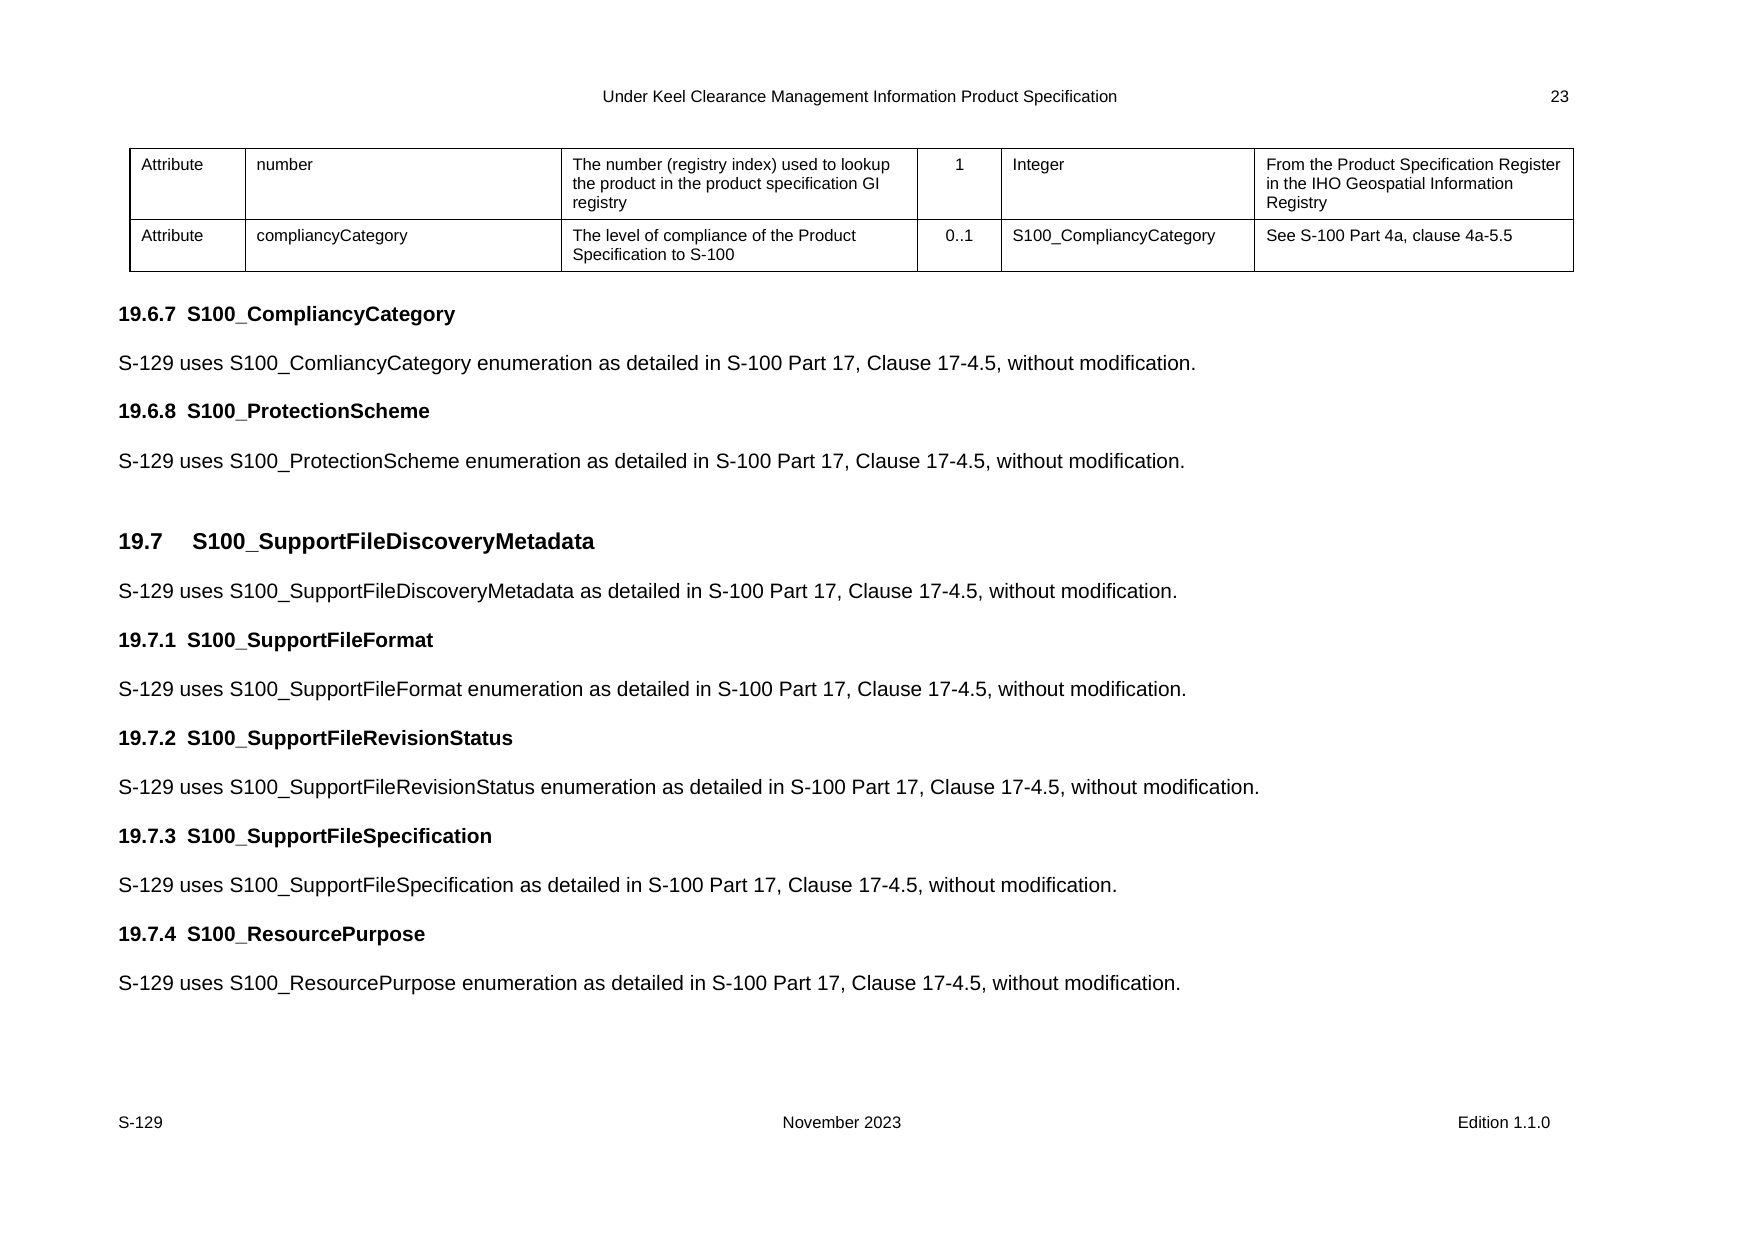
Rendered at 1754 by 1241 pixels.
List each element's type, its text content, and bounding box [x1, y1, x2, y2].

subtitle S100_SupportFileFormat [118, 628, 1606, 652]
table_cell From the Product Specification Register in the IHO Geospatial Information Registry [1255, 149, 1573, 219]
subtitle S100_SupportFileRevisionStatus [118, 726, 1606, 750]
text S-129 uses S100_ResourcePurpose enumeration as detailed in S-100 Part 17, Clause 17-4.5, without modification. [118, 971, 1606, 995]
table_cell 0..1 [918, 220, 1001, 271]
table_cell Attribute [131, 149, 245, 219]
table_cell 1 [918, 149, 1001, 219]
table_cell compliancyCategory [246, 220, 561, 271]
table_cell Integer [1002, 149, 1254, 219]
table_cell The number (registry index) used to lookup the product in the product specification GI registry [562, 149, 917, 219]
text S-129 uses S100_SupportFileDiscoveryMetadata as detailed in S-100 Part 17, Clause 17-4.5, without modification. [118, 579, 1606, 603]
subtitle S100_SupportFileDiscoveryMetadata [118, 528, 1606, 554]
subtitle S100_ResourcePurpose [118, 922, 1606, 946]
text S-129 uses S100_SupportFileRevisionStatus enumeration as detailed in S-100 Part 17, Clause 17-4.5, without modification. [118, 775, 1606, 799]
table_cell number [246, 149, 561, 219]
table_cell Attribute [131, 220, 245, 271]
subtitle S100_SupportFileSpecification [118, 824, 1606, 848]
table_cell S100_CompliancyCategory [1002, 220, 1254, 271]
subtitle S100_CompliancyCategory [118, 302, 1606, 326]
table_cell The level of compliance of the Product Specification to S-100 [562, 220, 917, 271]
subtitle S100_ProtectionScheme [118, 400, 1606, 424]
text S-129 uses S100_SupportFileFormat enumeration as detailed in S-100 Part 17, Clause 17-4.5, without modification. [118, 677, 1606, 701]
text S-129 uses S100_ComliancyCategory enumeration as detailed in S-100 Part 17, Clause 17-4.5, without modification. [118, 351, 1606, 375]
text S-129 uses S100_ProtectionScheme enumeration as detailed in S-100 Part 17, Clause 17-4.5, without modification. [118, 449, 1606, 473]
text S-129 uses S100_SupportFileSpecification as detailed in S-100 Part 17, Clause 17-4.5, without modification. [118, 873, 1606, 897]
table_cell See S-100 Part 4a, clause 4a-5.5 [1255, 220, 1573, 271]
